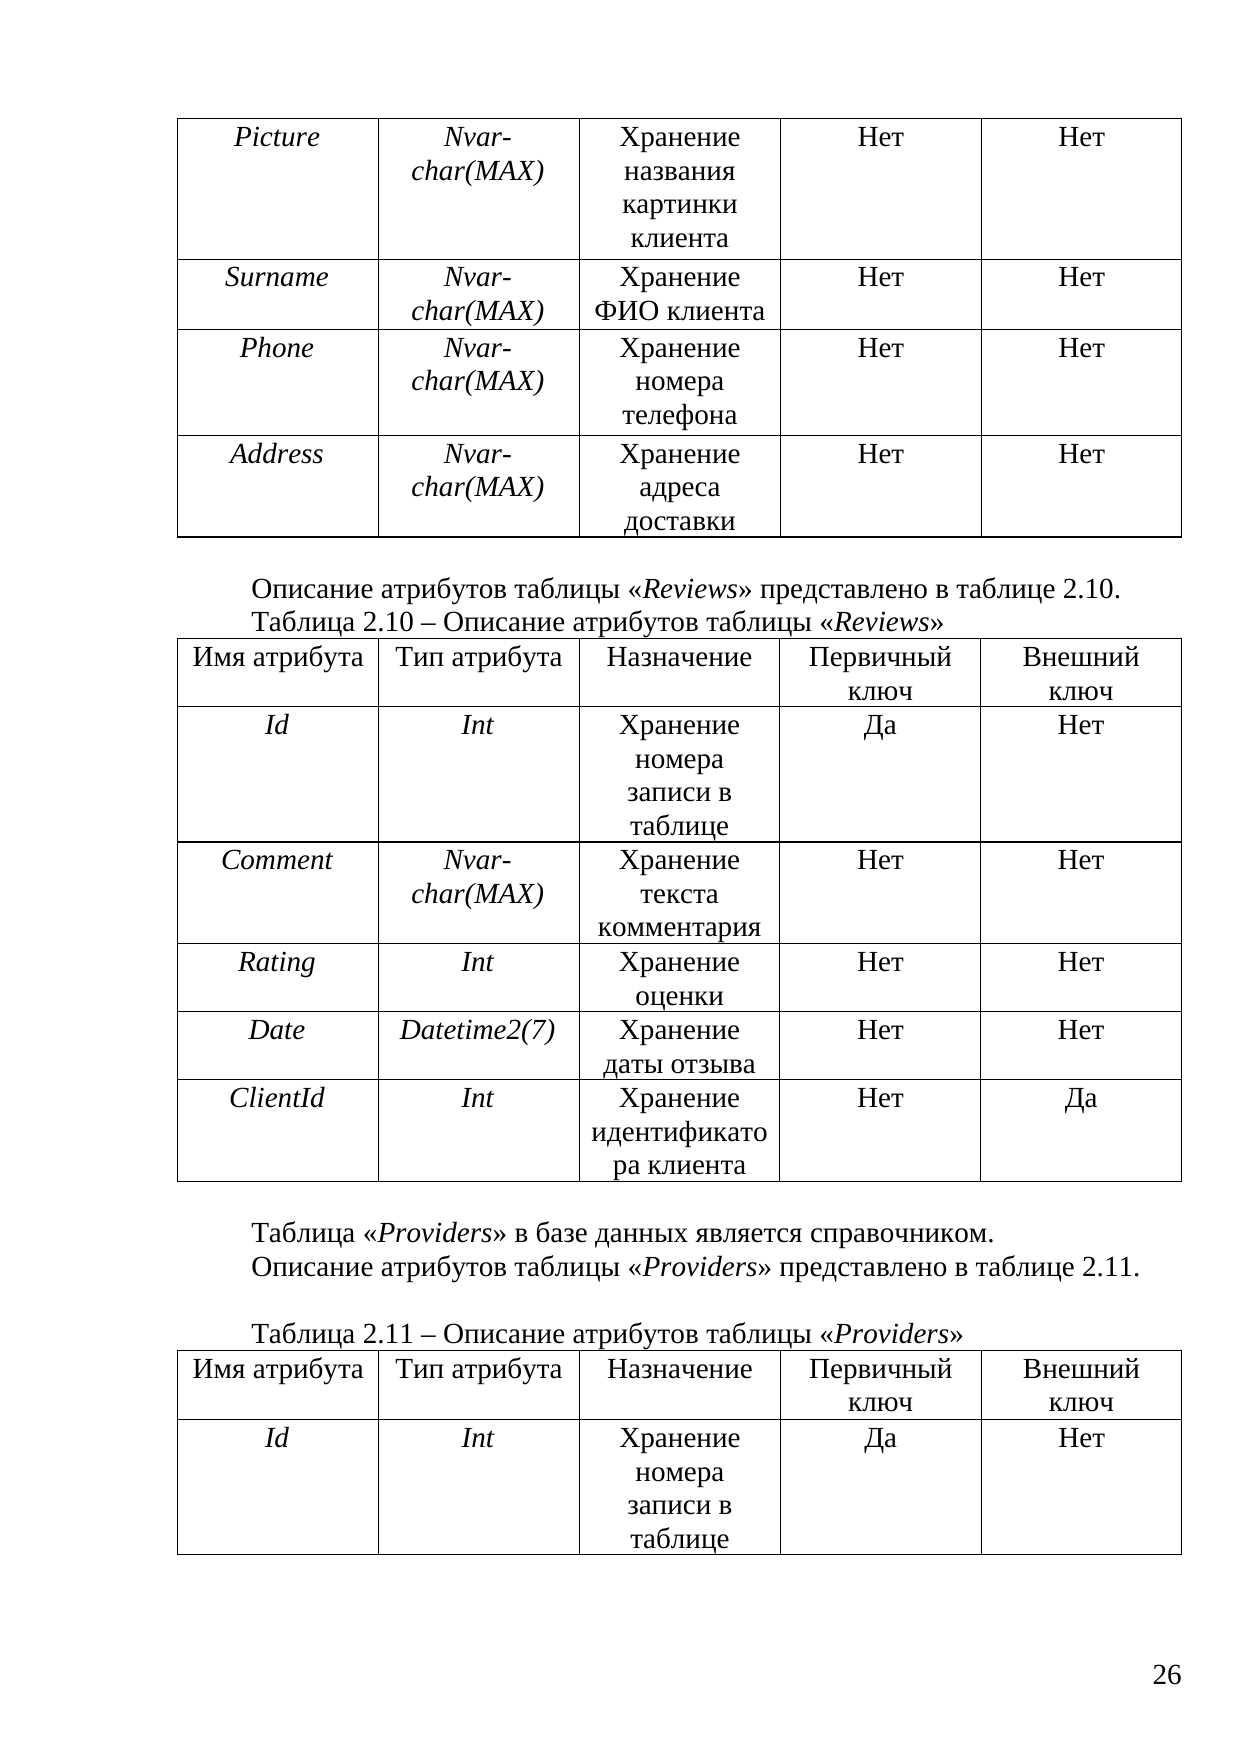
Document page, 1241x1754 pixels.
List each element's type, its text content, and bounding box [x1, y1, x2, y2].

text Таблица «Providers» в базе данных является справочником. [177, 1216, 1181, 1249]
table_cell Id [178, 1420, 378, 1554]
table_cell Хранение адреса доставки [580, 436, 780, 536]
table_cell Нет [781, 260, 981, 329]
table_header Тип атрибута [379, 1351, 579, 1419]
table_cell Хранение номера записи в таблице [580, 1420, 780, 1554]
table_cell Нет [982, 1420, 1181, 1554]
table_cell Нет [981, 944, 1181, 1011]
table_cell Нет [781, 330, 981, 435]
table_cell Datetime2(7) [379, 1012, 579, 1079]
table_cell Хранение номера телефона [580, 330, 780, 435]
table_cell ClientId [178, 1080, 378, 1181]
table_cell Rating [178, 944, 378, 1011]
table_cell Нет [781, 436, 981, 536]
table_cell Comment [178, 843, 378, 943]
table_cell Phone [178, 330, 378, 435]
table_cell Хранение оценки [580, 944, 779, 1011]
table_header Внешний ключ [982, 1351, 1181, 1419]
table_cell Int [379, 1420, 579, 1554]
text Таблица 2.11 – Описание атрибутов таблицы «Providers» [177, 1316, 1181, 1350]
table_header Назначение [580, 1351, 780, 1419]
table_cell Surname [178, 260, 378, 329]
table_cell Int [379, 944, 579, 1011]
table_cell Хранение ФИО клиента [580, 260, 780, 329]
table_cell Date [178, 1012, 378, 1079]
table_cell Нет [982, 260, 1181, 329]
table_cell Хранение названия картинки клиента [580, 119, 780, 258]
table_cell Nvar-char(MAX) [379, 119, 579, 258]
table_cell Нет [982, 119, 1181, 258]
table_cell Нет [982, 436, 1181, 536]
table_cell Address [178, 436, 378, 536]
table_cell Nvar-char(MAX) [379, 843, 579, 943]
table_cell Id [178, 707, 378, 841]
table_header Первичный ключ [781, 1351, 981, 1419]
table_cell Nvar-char(MAX) [379, 330, 579, 435]
table_cell Нет [981, 843, 1181, 943]
table_cell Nvar-char(MAX) [379, 436, 579, 536]
text Описание атрибутов таблицы «Providers» представлено в таблице 2.11. [177, 1249, 1181, 1283]
text Описание атрибутов таблицы «Reviews» представлено в таблице 2.10. [177, 571, 1181, 604]
table_header Имя атрибута [178, 639, 378, 706]
table_cell Нет [982, 330, 1181, 435]
table_header Назначение [580, 639, 779, 706]
table_cell Хранение идентификатора клиента [580, 1080, 779, 1181]
table_cell Int [379, 707, 579, 841]
table_cell Picture [178, 119, 378, 258]
table_header Внешний ключ [981, 639, 1181, 706]
table_cell Нет [981, 1012, 1181, 1079]
table_cell Хранение текста комментария [580, 843, 779, 943]
table_cell Хранение номера записи в таблице [580, 707, 779, 841]
table_cell Нет [780, 1080, 980, 1181]
table_header Тип атрибута [379, 639, 579, 706]
table_cell Да [781, 1420, 981, 1554]
text Таблица 2.10 – Описание атрибутов таблицы «Reviews» [251, 604, 1181, 638]
table_cell Да [981, 1080, 1181, 1181]
table_cell Нет [780, 843, 980, 943]
table_cell Нет [780, 1012, 980, 1079]
table_cell Нет [780, 944, 980, 1011]
table_cell Int [379, 1080, 579, 1181]
table_header Имя атрибута [178, 1351, 378, 1419]
table_cell Хранение даты отзыва [580, 1012, 779, 1079]
table_cell Nvar-char(MAX) [379, 260, 579, 329]
table_cell Нет [781, 119, 981, 258]
table_cell Нет [981, 707, 1181, 841]
table_header Первичный ключ [780, 639, 980, 706]
table_cell Да [780, 707, 980, 841]
